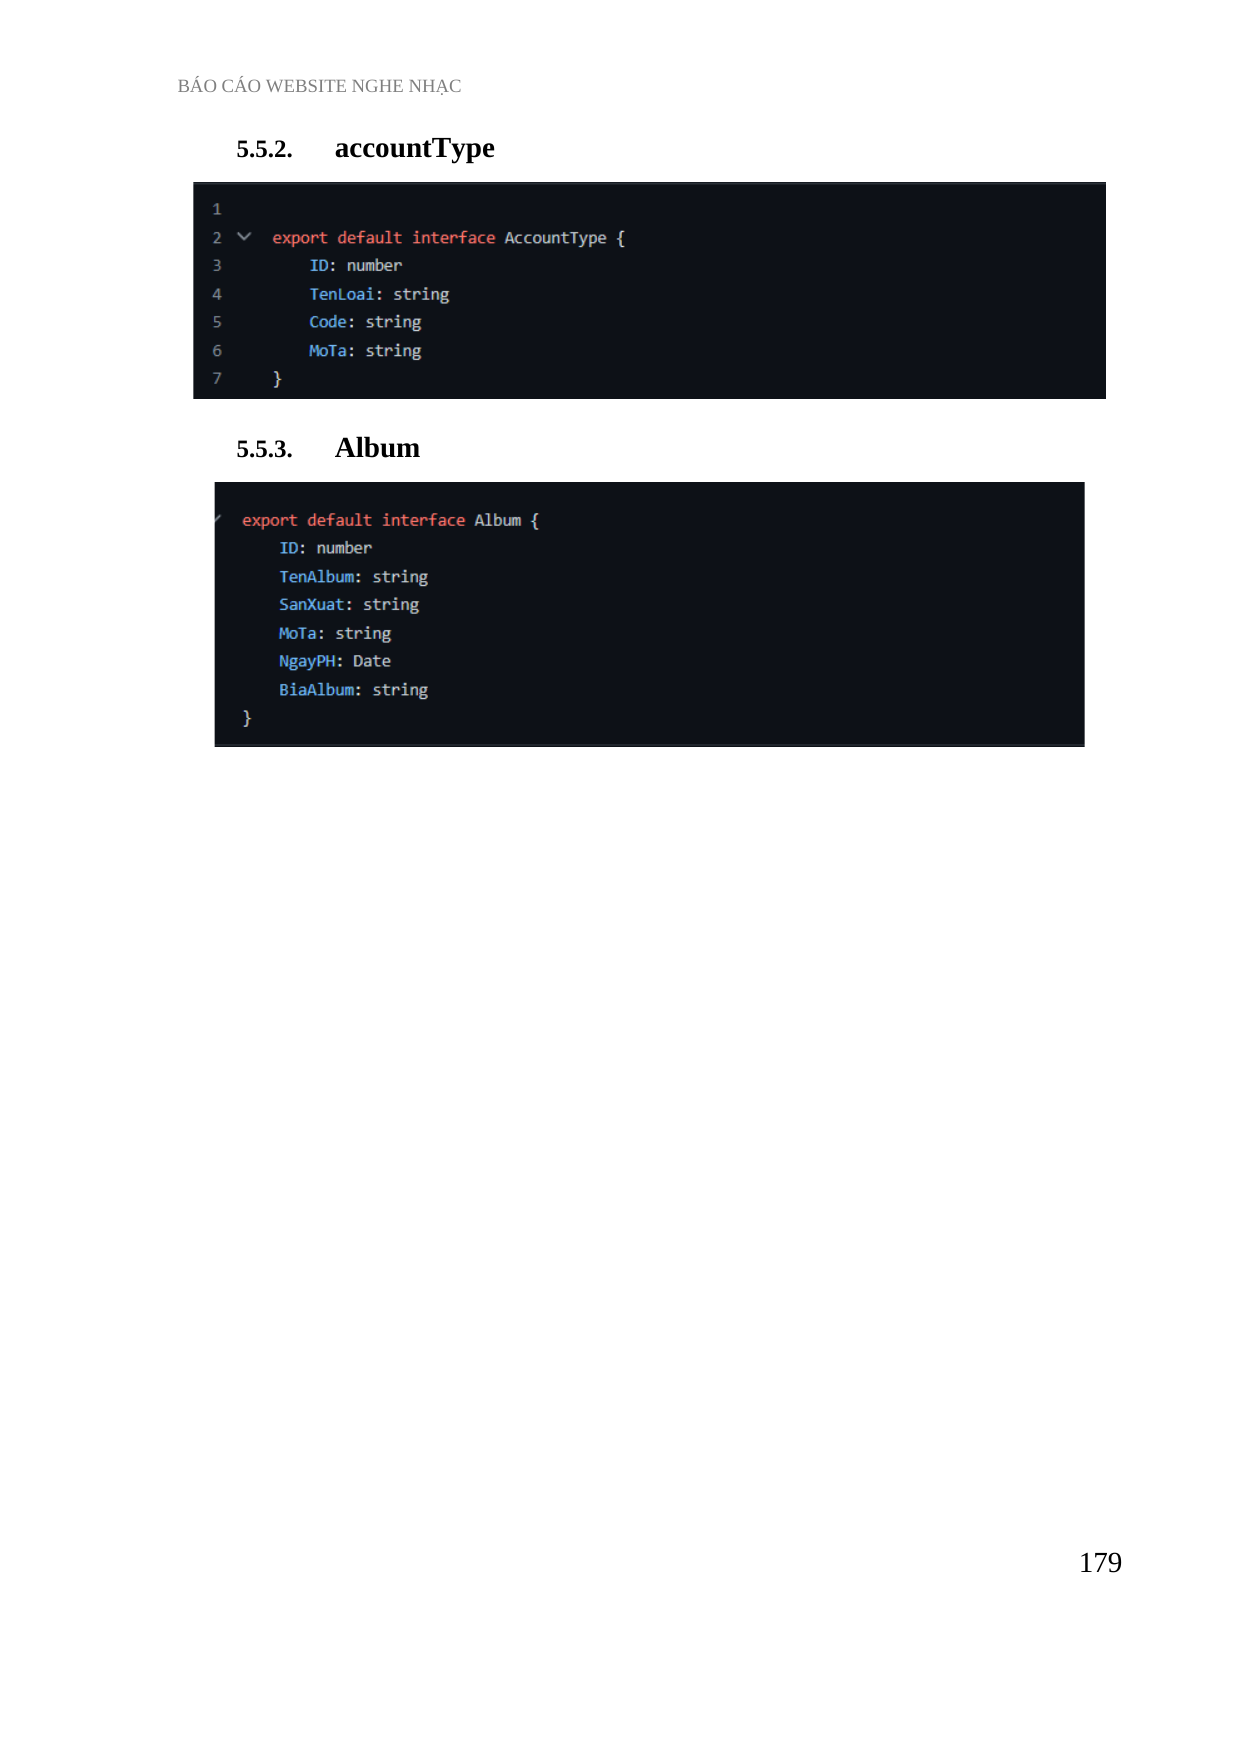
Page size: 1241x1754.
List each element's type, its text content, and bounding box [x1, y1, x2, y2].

subtitle accountType [236, 130, 1122, 163]
subtitle Album [236, 430, 1122, 463]
picture [193, 182, 1106, 399]
picture [214, 482, 1085, 747]
